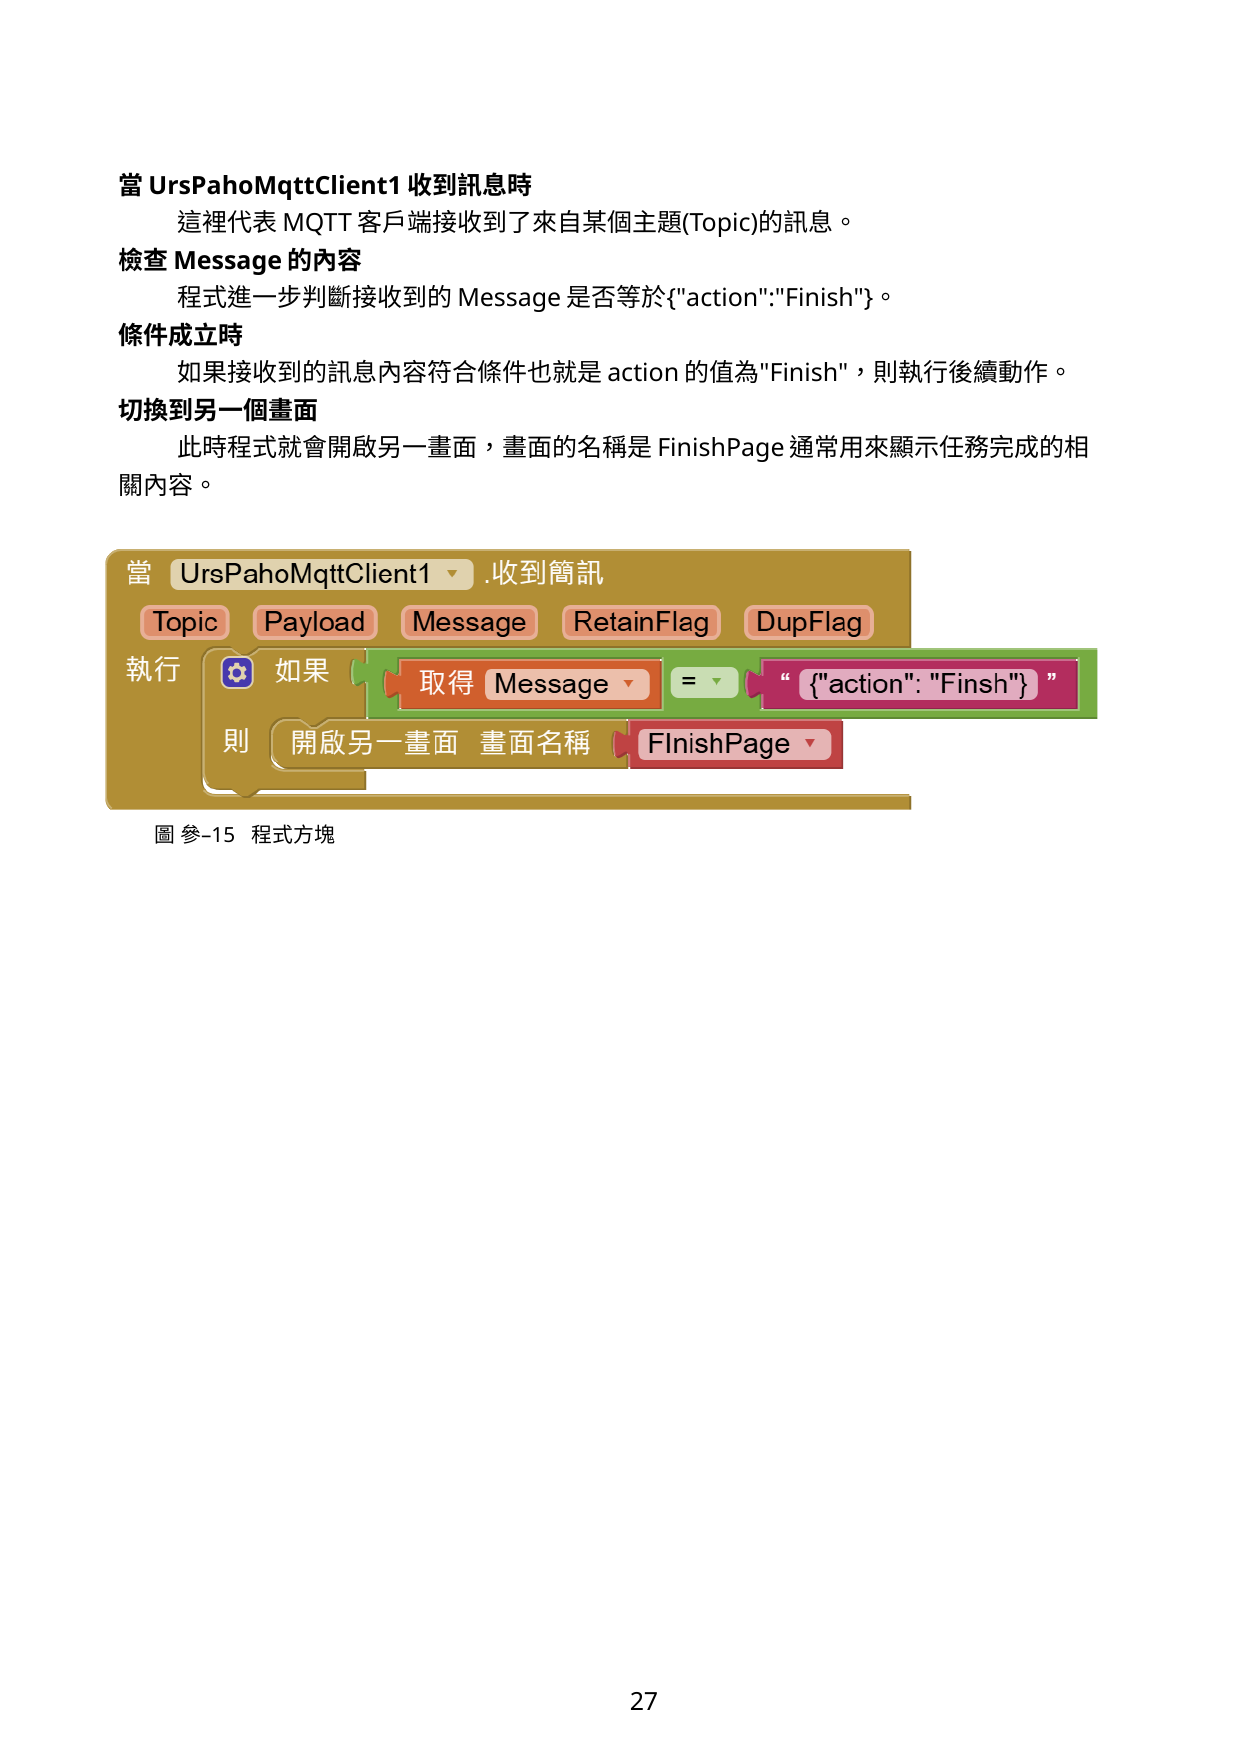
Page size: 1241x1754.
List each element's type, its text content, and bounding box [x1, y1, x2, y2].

text 程式進一步判斷接收到的Message是否等於{"action":"Finish"}。 [118, 277, 1110, 314]
text 如果接收到的訊息內容符合條件也就是action的值為"Finish"，則執行後續動作。 [118, 352, 1110, 389]
text 切換到另一個畫面 [118, 389, 1110, 427]
text 此時程式就會開啟另一畫面，畫面的名稱是FinishPage通常用來顯示任務完成的相關內容。 [118, 427, 1110, 502]
text 檢查Message的內容 [118, 239, 1110, 277]
text 條件成立時 [118, 314, 1110, 352]
text 當UrsPahoMqttClient1收到訊息時 [118, 164, 1110, 202]
text 這裡代表MQTT客戶端接收到了來自某個主題(Topic)的訊息。 [118, 202, 1110, 239]
picture [105, 549, 1098, 809]
